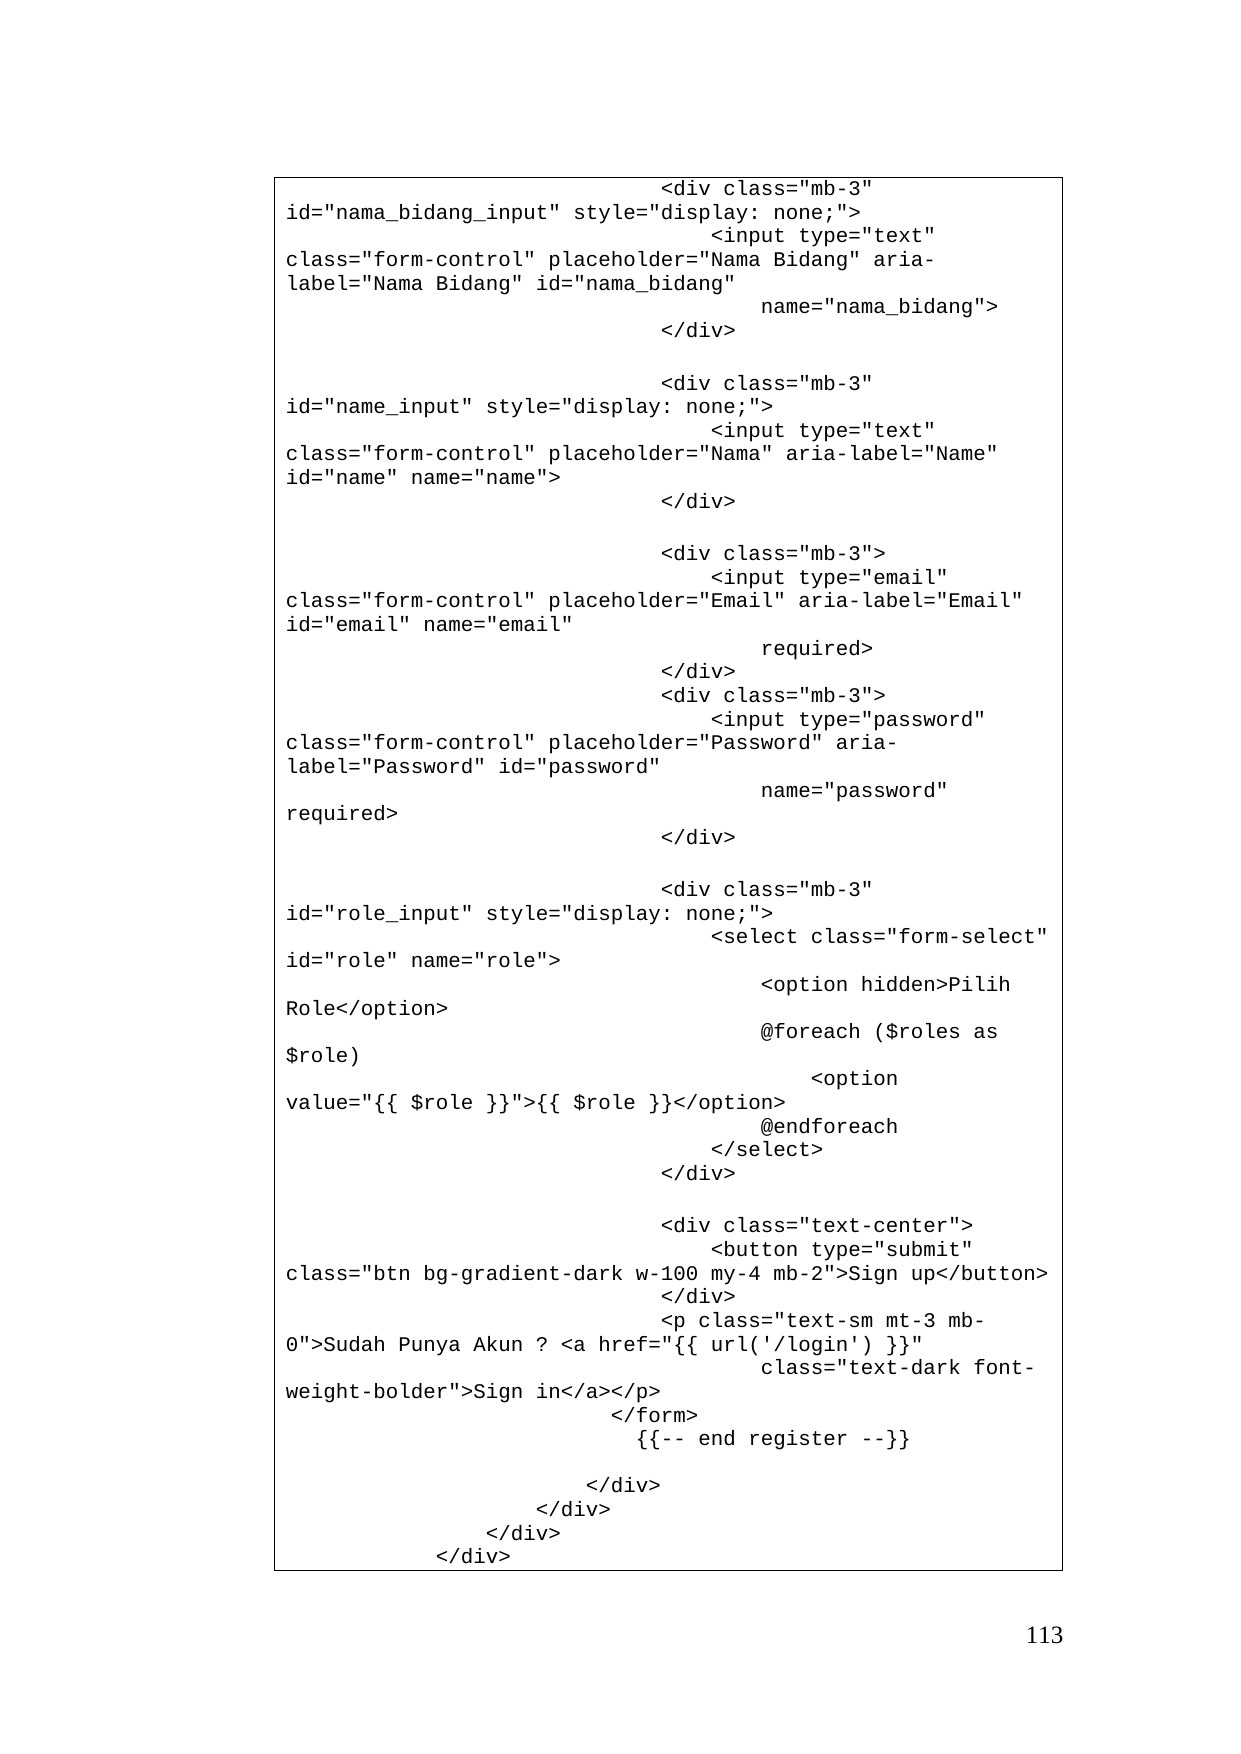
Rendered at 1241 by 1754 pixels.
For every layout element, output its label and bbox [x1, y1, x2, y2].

table_header [275, 178, 1062, 1570]
